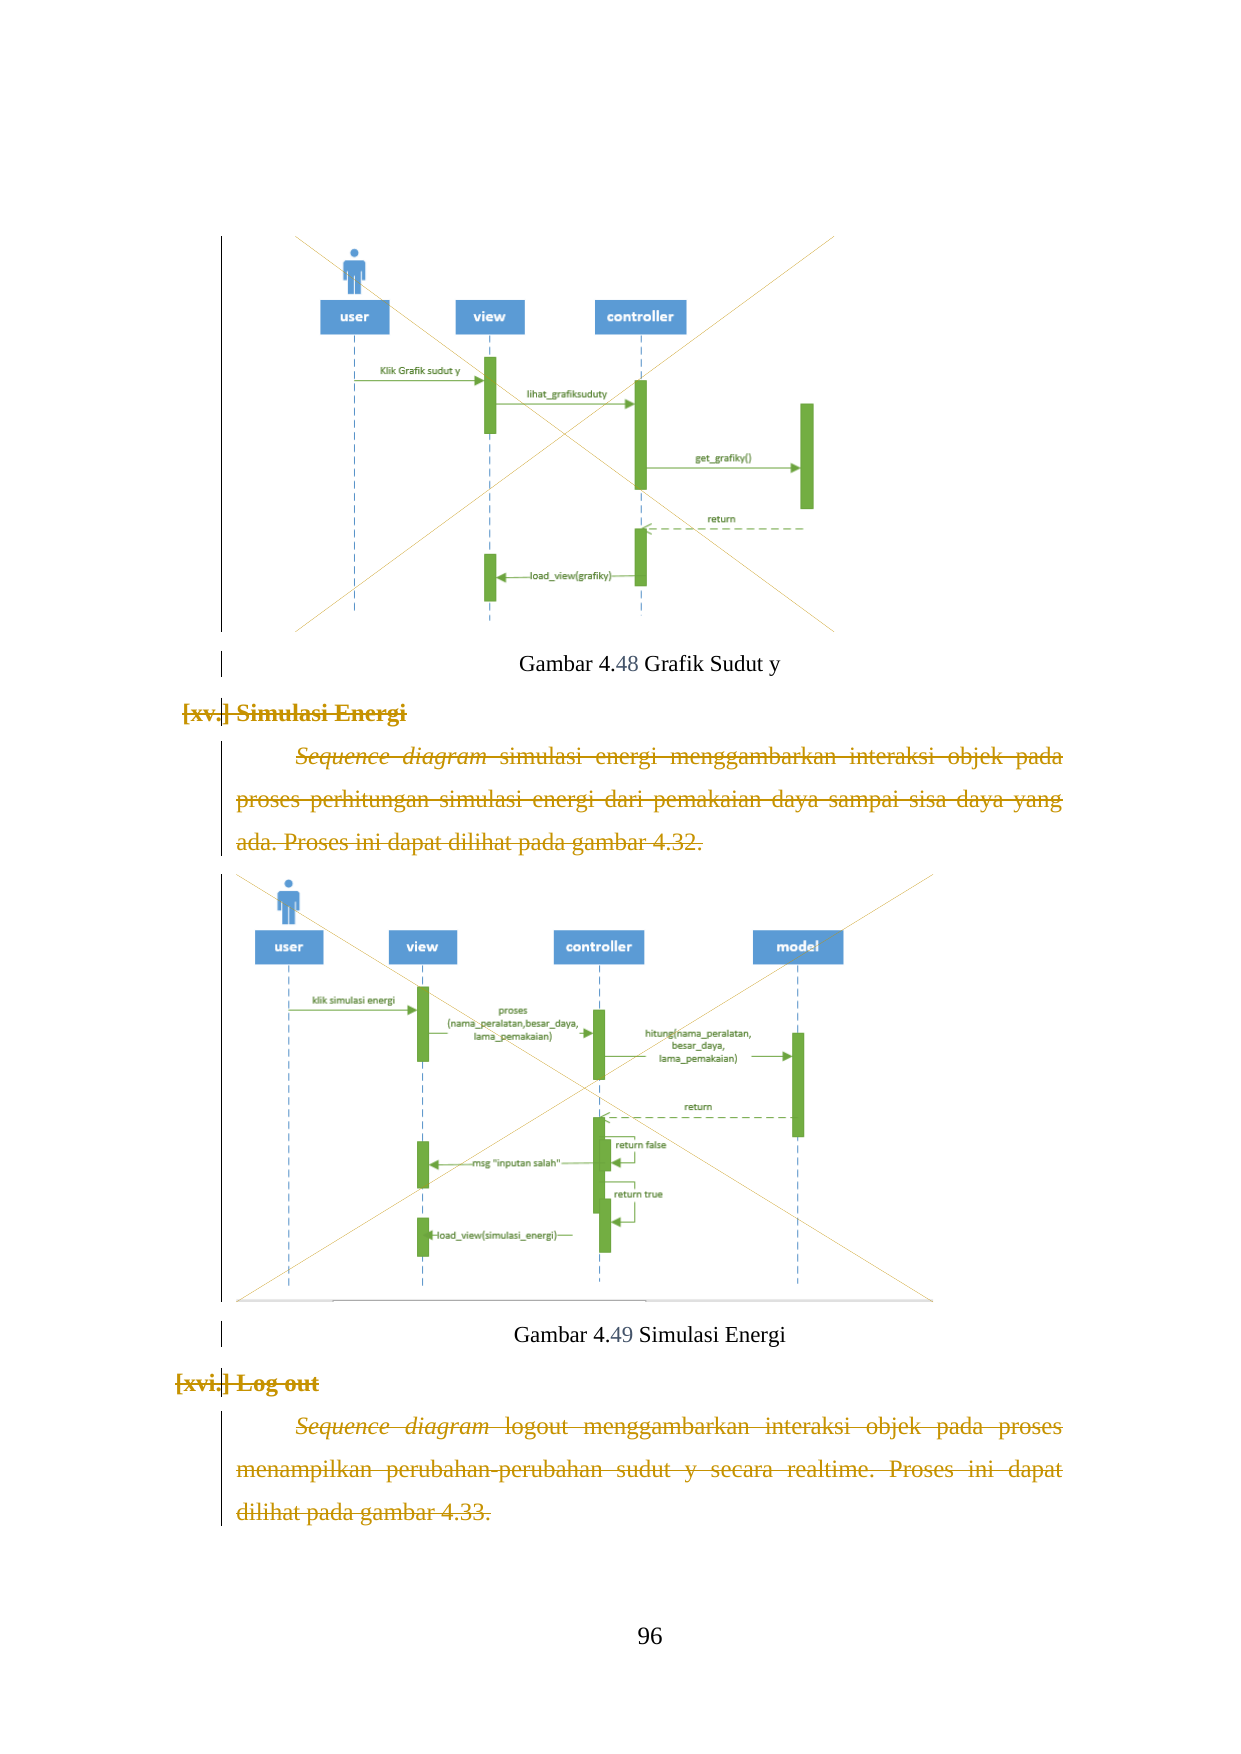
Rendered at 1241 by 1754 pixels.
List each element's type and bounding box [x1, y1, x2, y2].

picture [295, 237, 563, 631]
picture [236, 875, 583, 1301]
picture [587, 875, 934, 1301]
picture [238, 874, 931, 1087]
picture [297, 236, 832, 433]
picture [297, 435, 832, 632]
picture [567, 237, 835, 631]
picture [239, 1089, 931, 1302]
